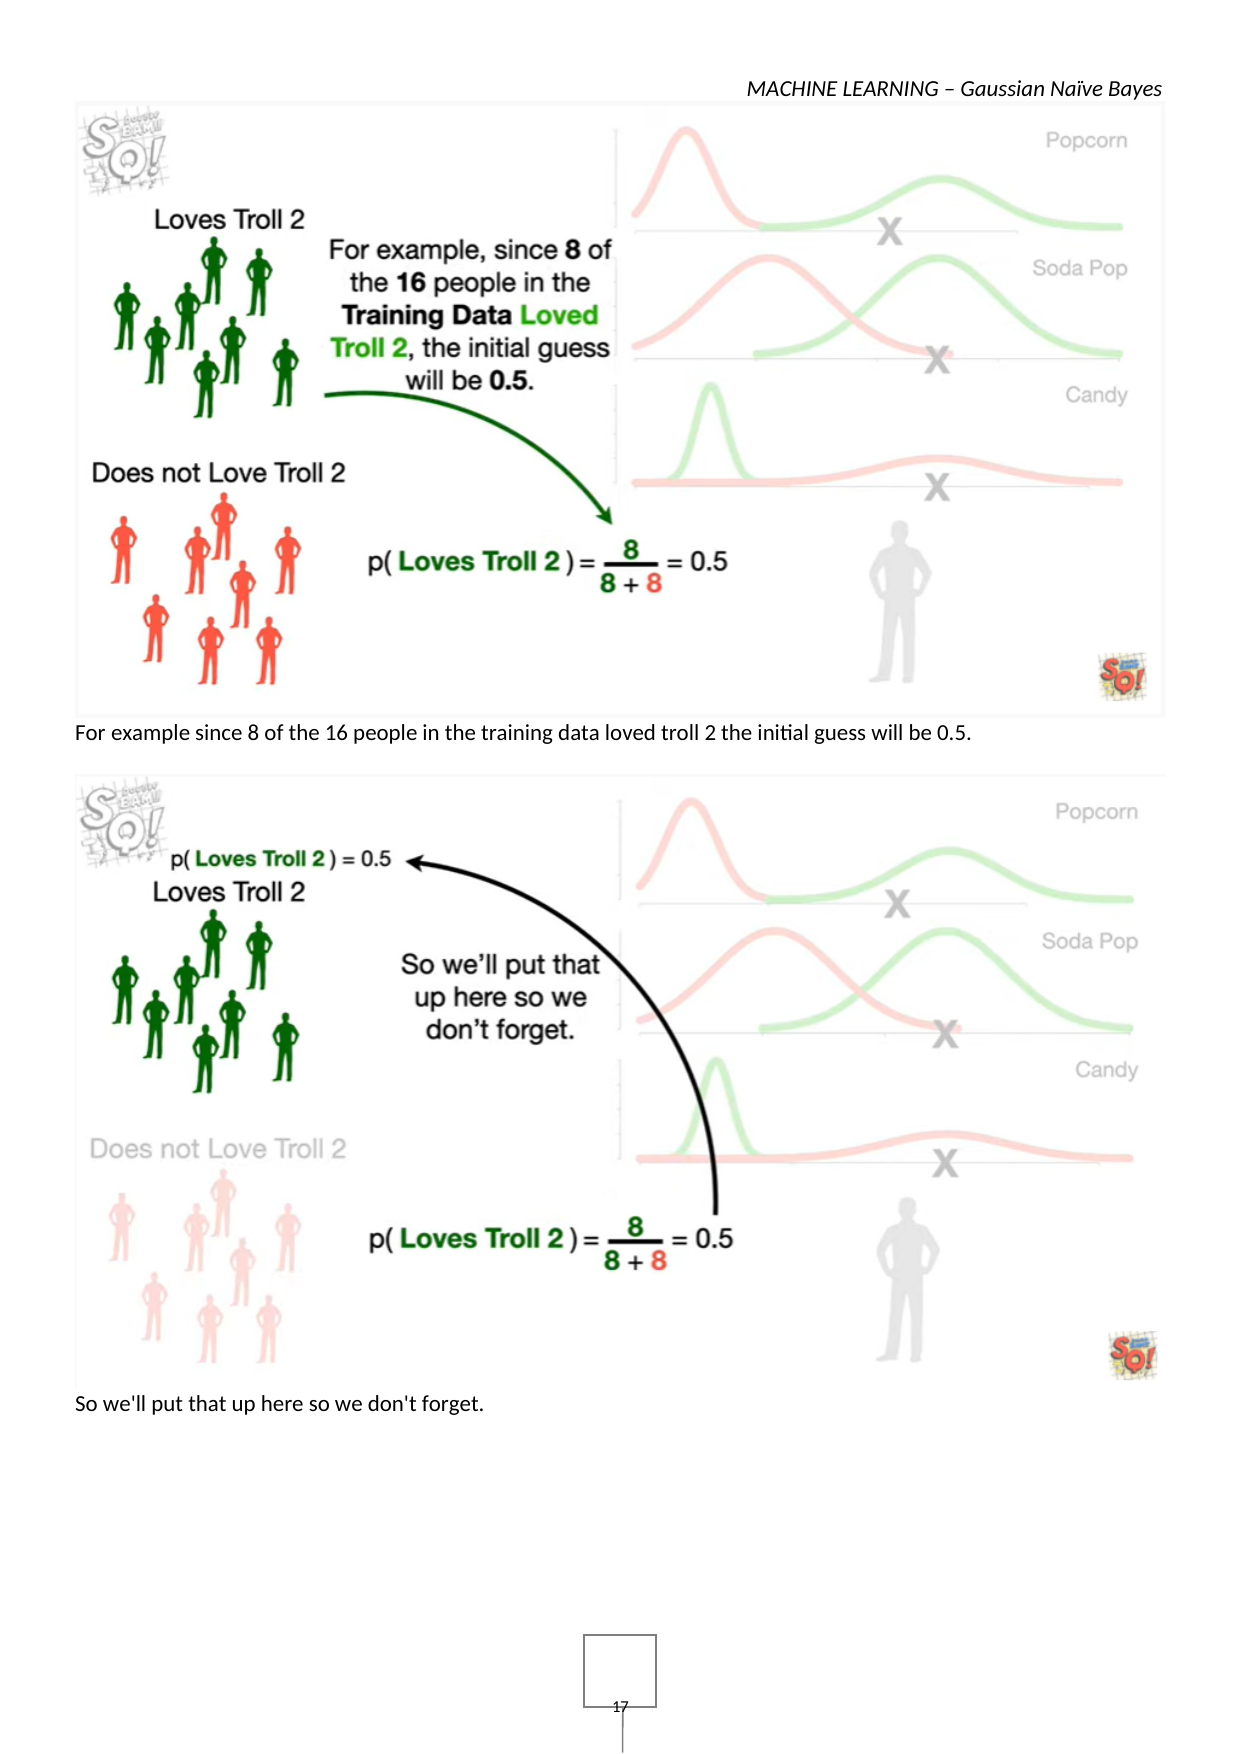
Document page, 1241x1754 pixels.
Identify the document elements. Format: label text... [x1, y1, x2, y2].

picture [75, 101, 1166, 718]
text So we'll put that up here so we don't forget. [75, 1390, 1165, 1417]
text For example since 8 of the 16 people in the training data loved troll 2 the initial guess will be 0.5. [75, 718, 1165, 746]
picture [75, 774, 1166, 1390]
